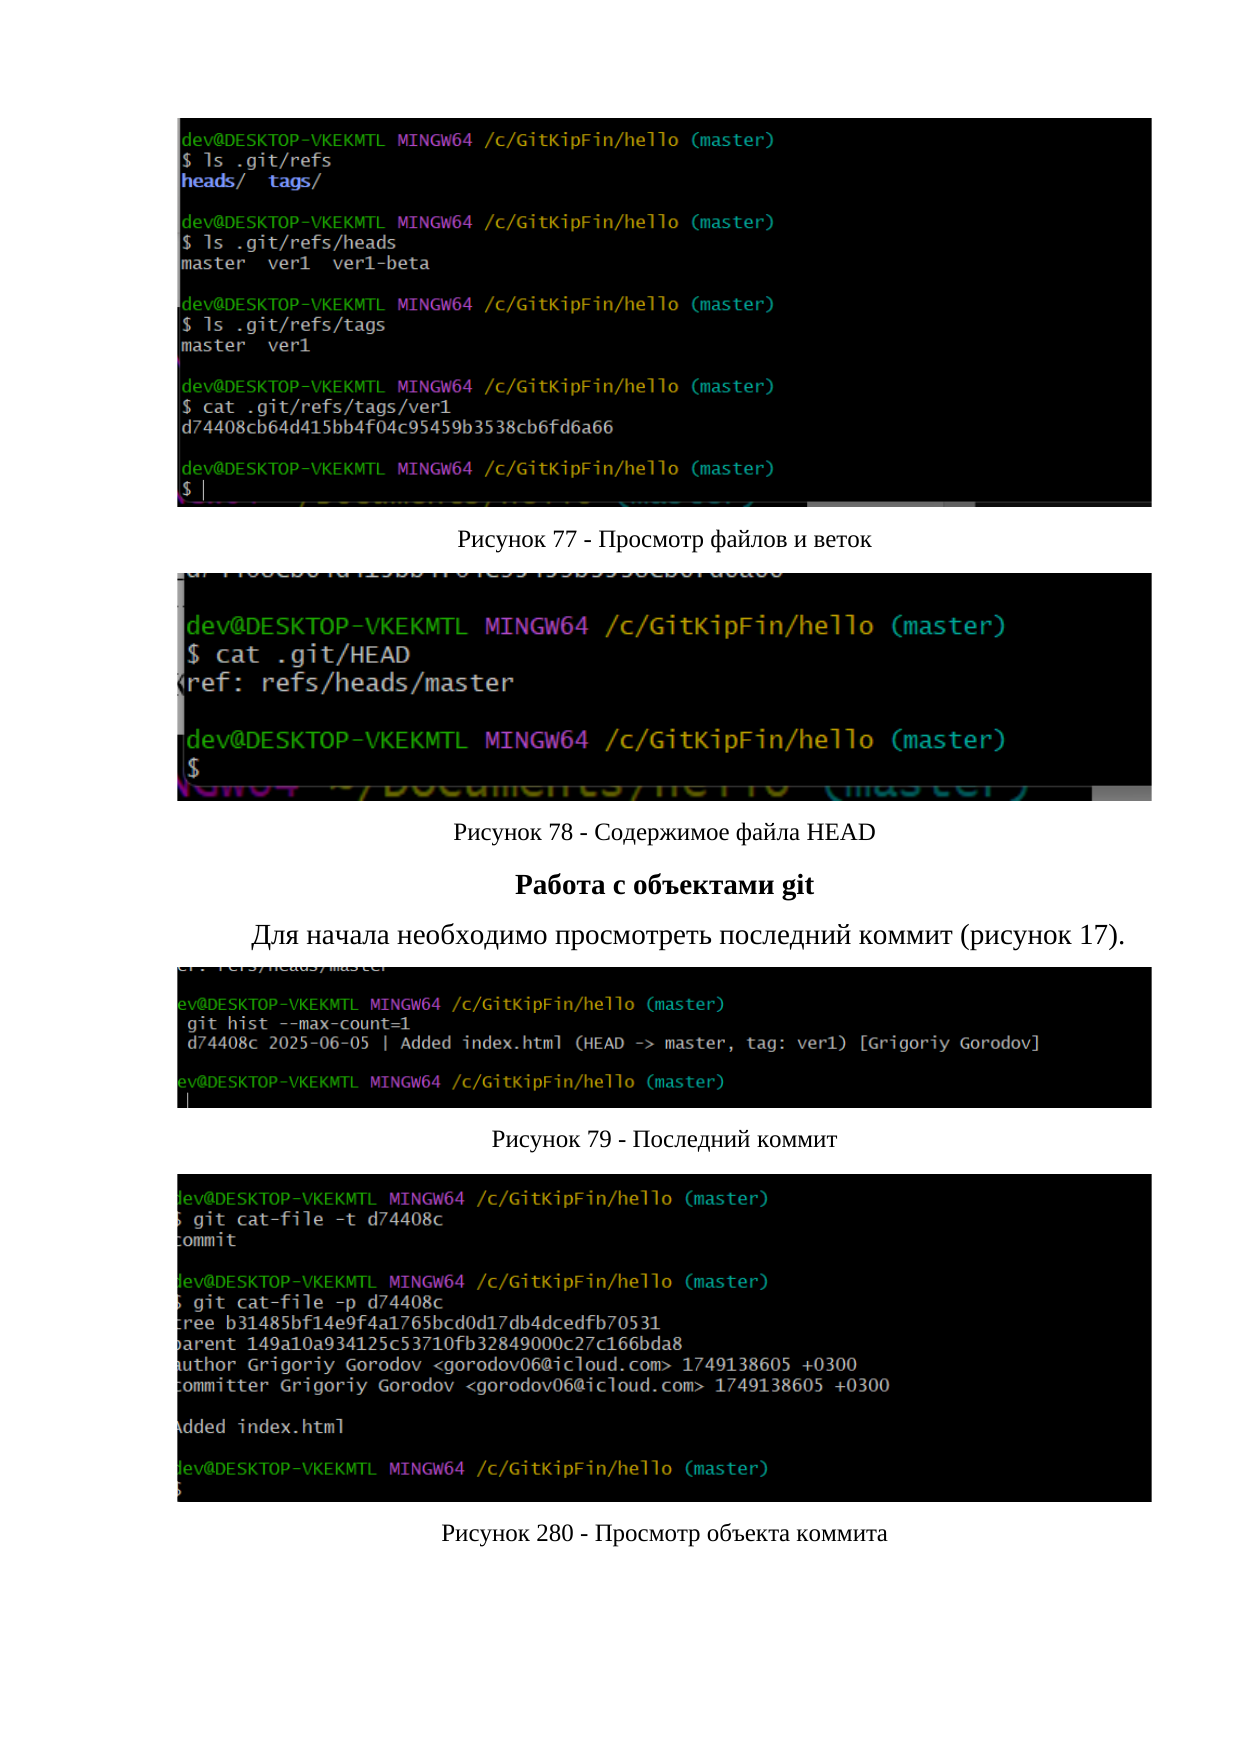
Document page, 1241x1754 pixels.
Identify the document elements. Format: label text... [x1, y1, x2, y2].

subtitle Работа с объектами git [177, 867, 1152, 900]
picture [177, 118, 1152, 507]
picture [177, 1174, 1152, 1502]
text Для начала необходимо просмотреть последний коммит (рисунок 17). [177, 917, 1152, 951]
picture [177, 967, 1152, 1108]
text Рисунок 77 - Просмотр файлов и веток [177, 524, 1152, 552]
text Рисунок 79 - Последний коммит [177, 1124, 1152, 1153]
picture [177, 573, 1152, 801]
text Рисунок 78 - Содержимое файла HEAD [177, 817, 1152, 846]
